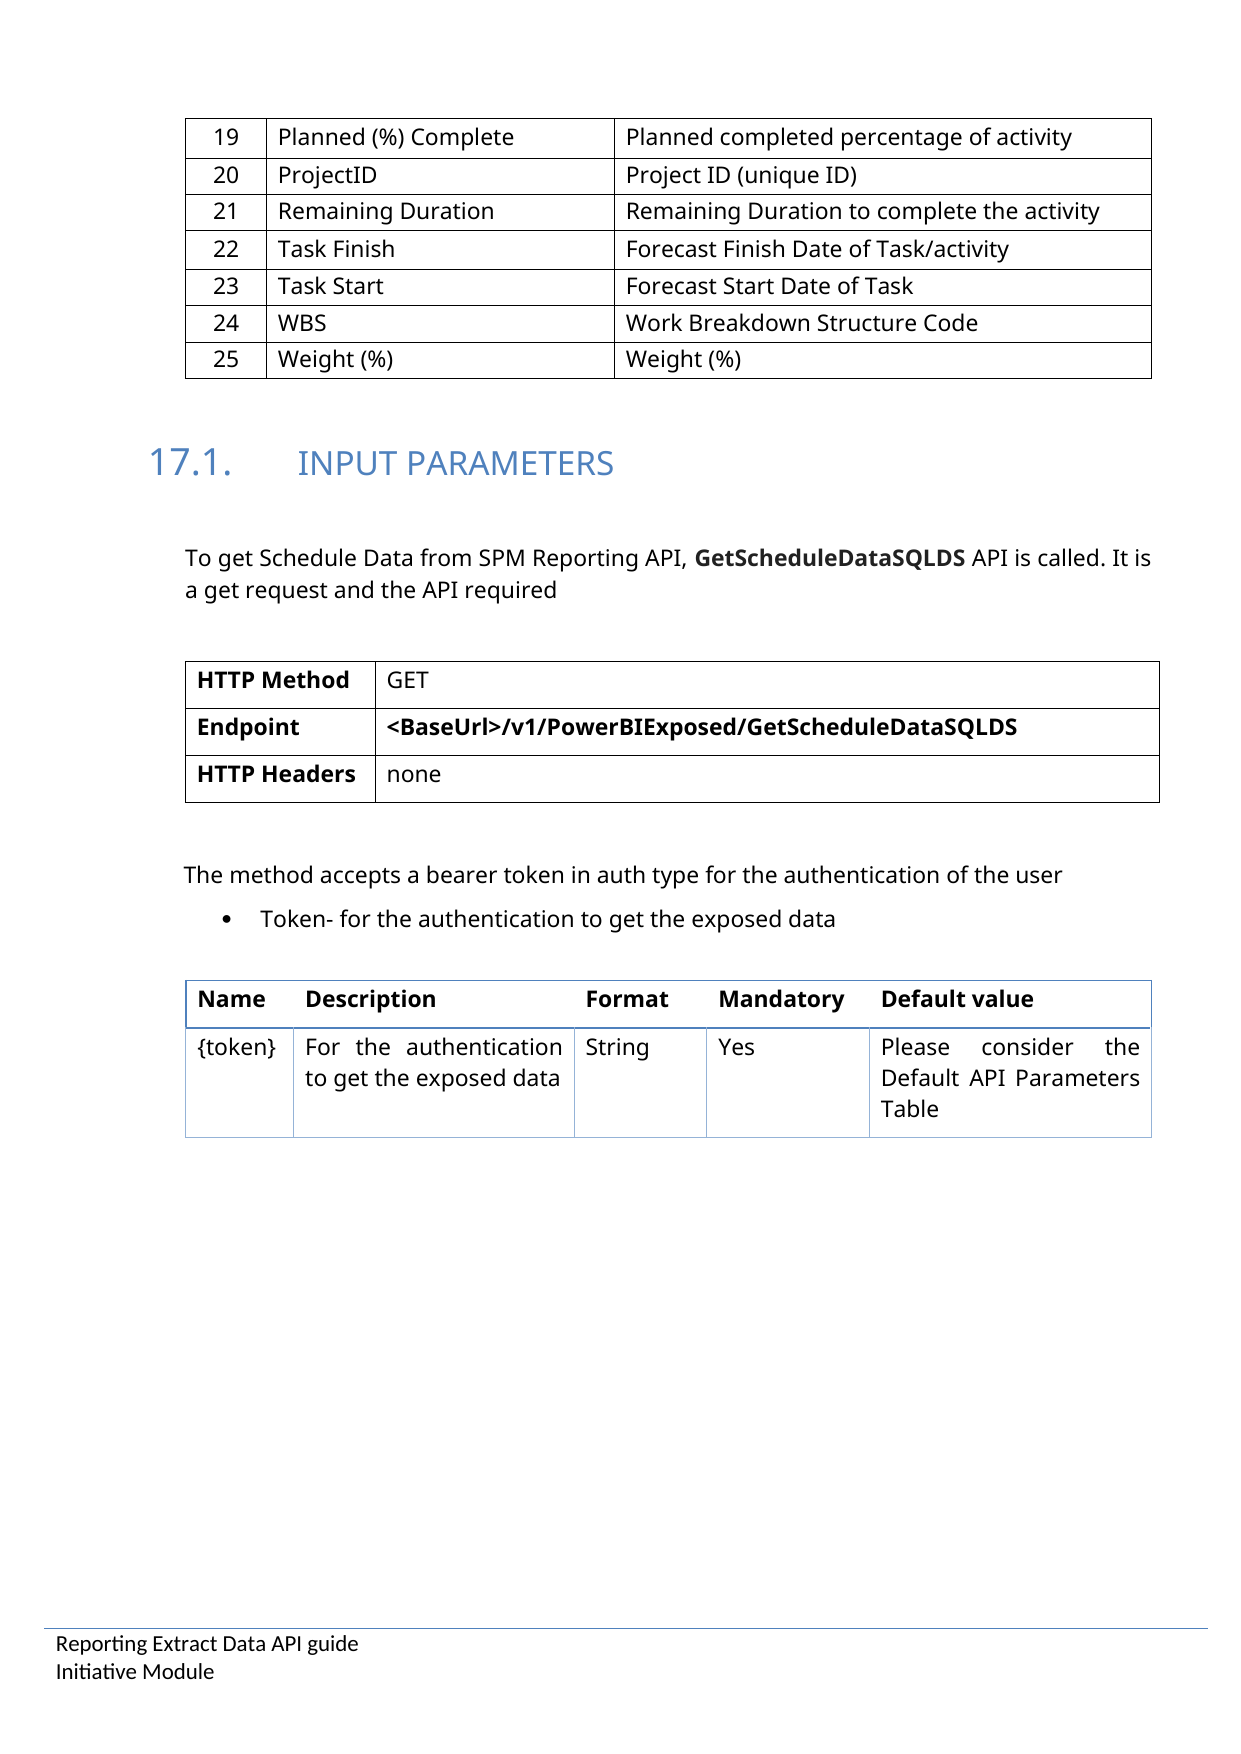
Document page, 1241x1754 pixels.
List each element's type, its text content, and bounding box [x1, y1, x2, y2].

table_header Default value [869, 981, 1151, 1027]
table_cell String [575, 1029, 706, 1137]
table_cell Endpoint [186, 709, 375, 755]
table_header Format [574, 981, 707, 1027]
text The method accepts a bearer token in auth type for the authentication of the user [148, 859, 1152, 890]
subtitle Input Parameters [148, 435, 1152, 486]
table_cell 23 [186, 270, 266, 305]
table_header GET [376, 662, 1159, 708]
table_cell 24 [186, 306, 266, 342]
table_cell Project ID (unique ID) [615, 159, 1151, 194]
table_cell Weight (%) [267, 343, 614, 378]
table_cell 19 [186, 119, 266, 157]
table_cell Yes [707, 1029, 869, 1137]
table_cell Planned (%) Complete [267, 119, 614, 157]
table_cell For the authentication to get the exposed data [294, 1029, 574, 1137]
table_cell Please consider the Default API Parameters Table [870, 1027, 1151, 1137]
table_cell HTTP Headers [186, 756, 375, 802]
table_cell Work Breakdown Structure Code [615, 306, 1151, 342]
table_cell Forecast Finish Date of Task/activity [615, 231, 1151, 269]
table_cell 25 [186, 343, 266, 378]
table_cell Task Start [267, 270, 614, 305]
table_cell Remaining Duration [267, 195, 614, 230]
table_cell Weight (%) [615, 343, 1151, 378]
table_cell WBS [267, 306, 614, 342]
text To get Schedule Data from SPM Reporting API, GetScheduleDataSQLDS API is called. It is a get request and the API required [185, 542, 1152, 605]
table_cell {token} [186, 1029, 293, 1137]
table_cell Remaining Duration to complete the activity [615, 195, 1151, 230]
table_header Description [294, 981, 574, 1027]
table_header Name [187, 981, 294, 1027]
list Token- for the authentication to get the exposed data [223, 903, 1152, 934]
table_cell 22 [186, 231, 266, 269]
table_cell <BaseUrl>/v1/PowerBIExposed/GetScheduleDataSQLDS [376, 709, 1159, 755]
table_cell ProjectID [267, 159, 614, 194]
table_cell 21 [186, 195, 266, 230]
table_cell Task Finish [267, 231, 614, 269]
table_cell Planned completed percentage of activity [615, 119, 1151, 157]
table_cell Forecast Start Date of Task [615, 270, 1151, 305]
table_header HTTP Method [186, 662, 375, 708]
table_cell none [376, 756, 1159, 802]
table_header Mandatory [707, 981, 869, 1027]
table_cell 20 [186, 159, 266, 194]
